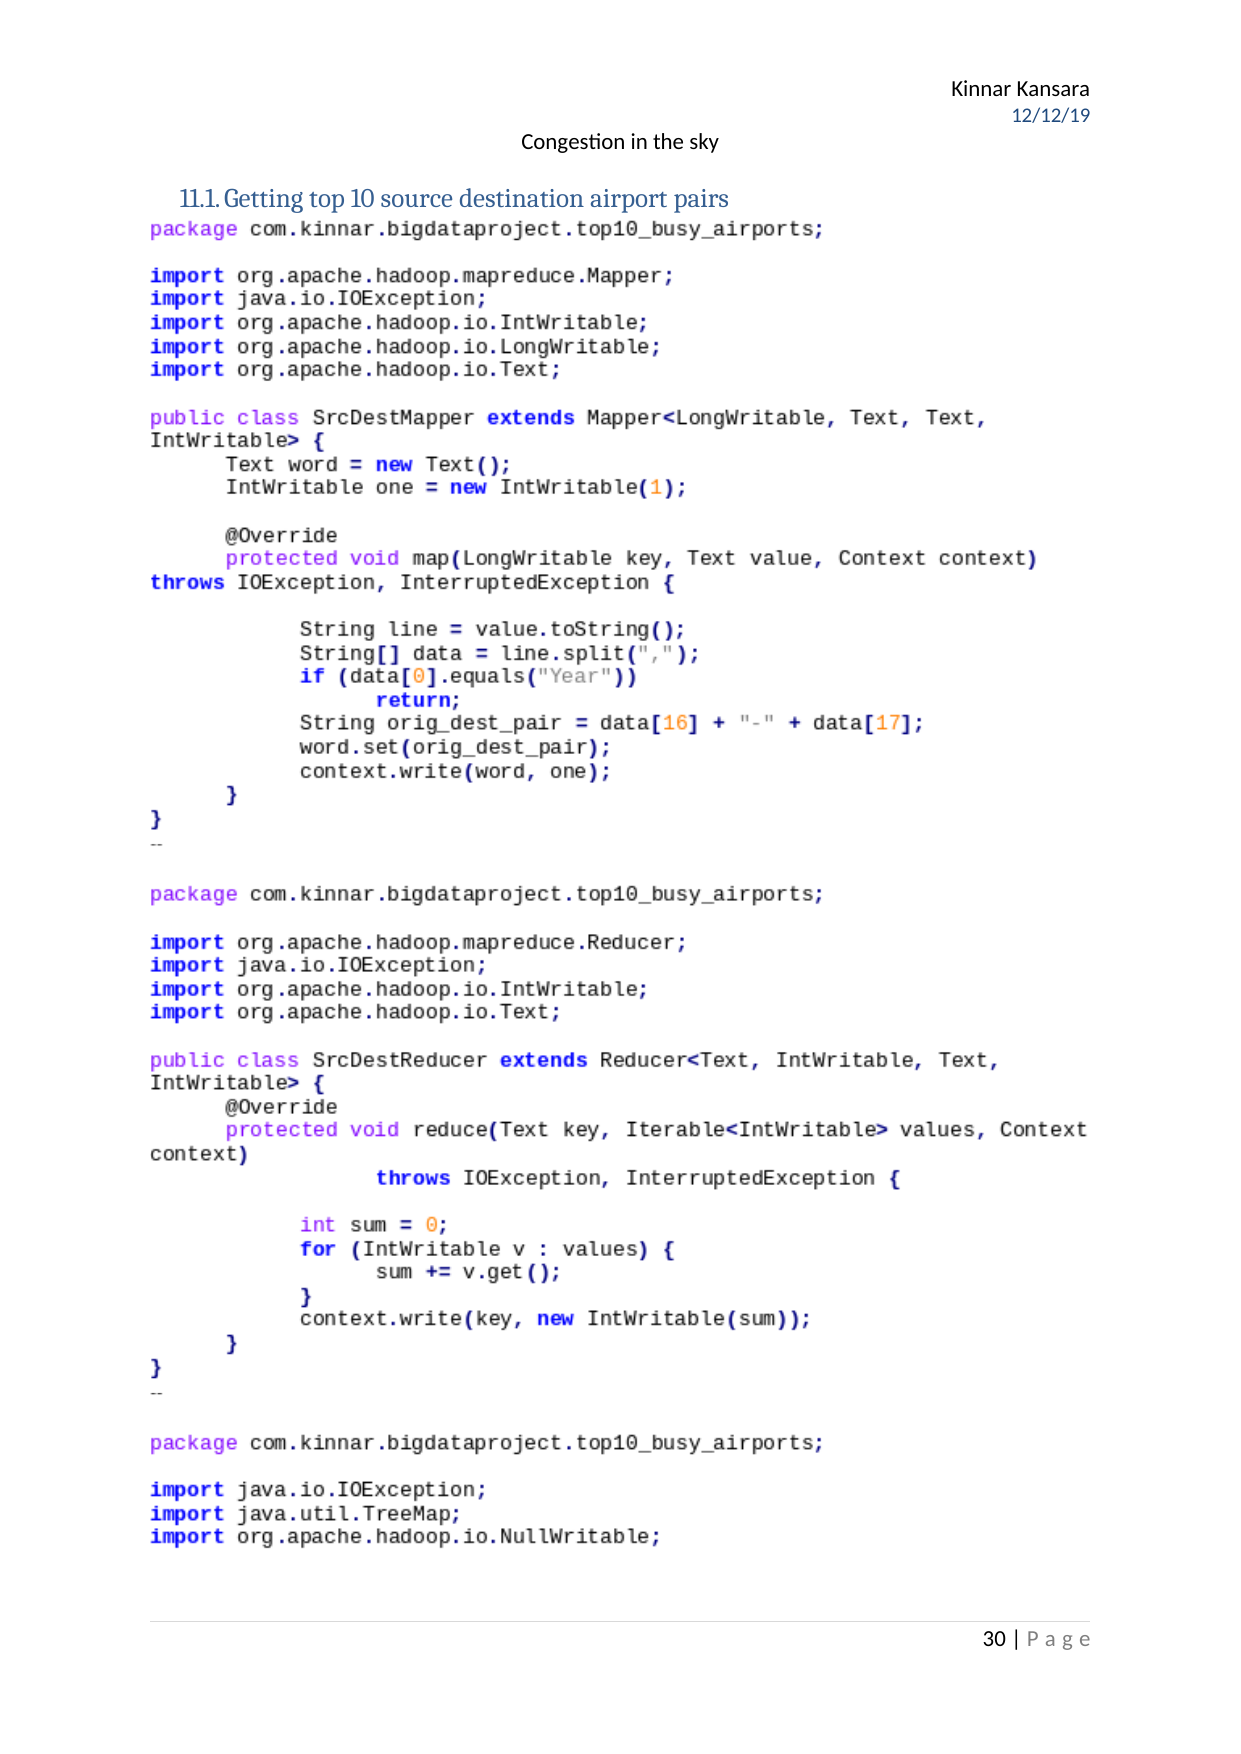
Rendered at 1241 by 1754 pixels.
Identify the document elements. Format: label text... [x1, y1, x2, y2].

subtitle Getting top 10 source destination airport pairs [179, 183, 1090, 214]
